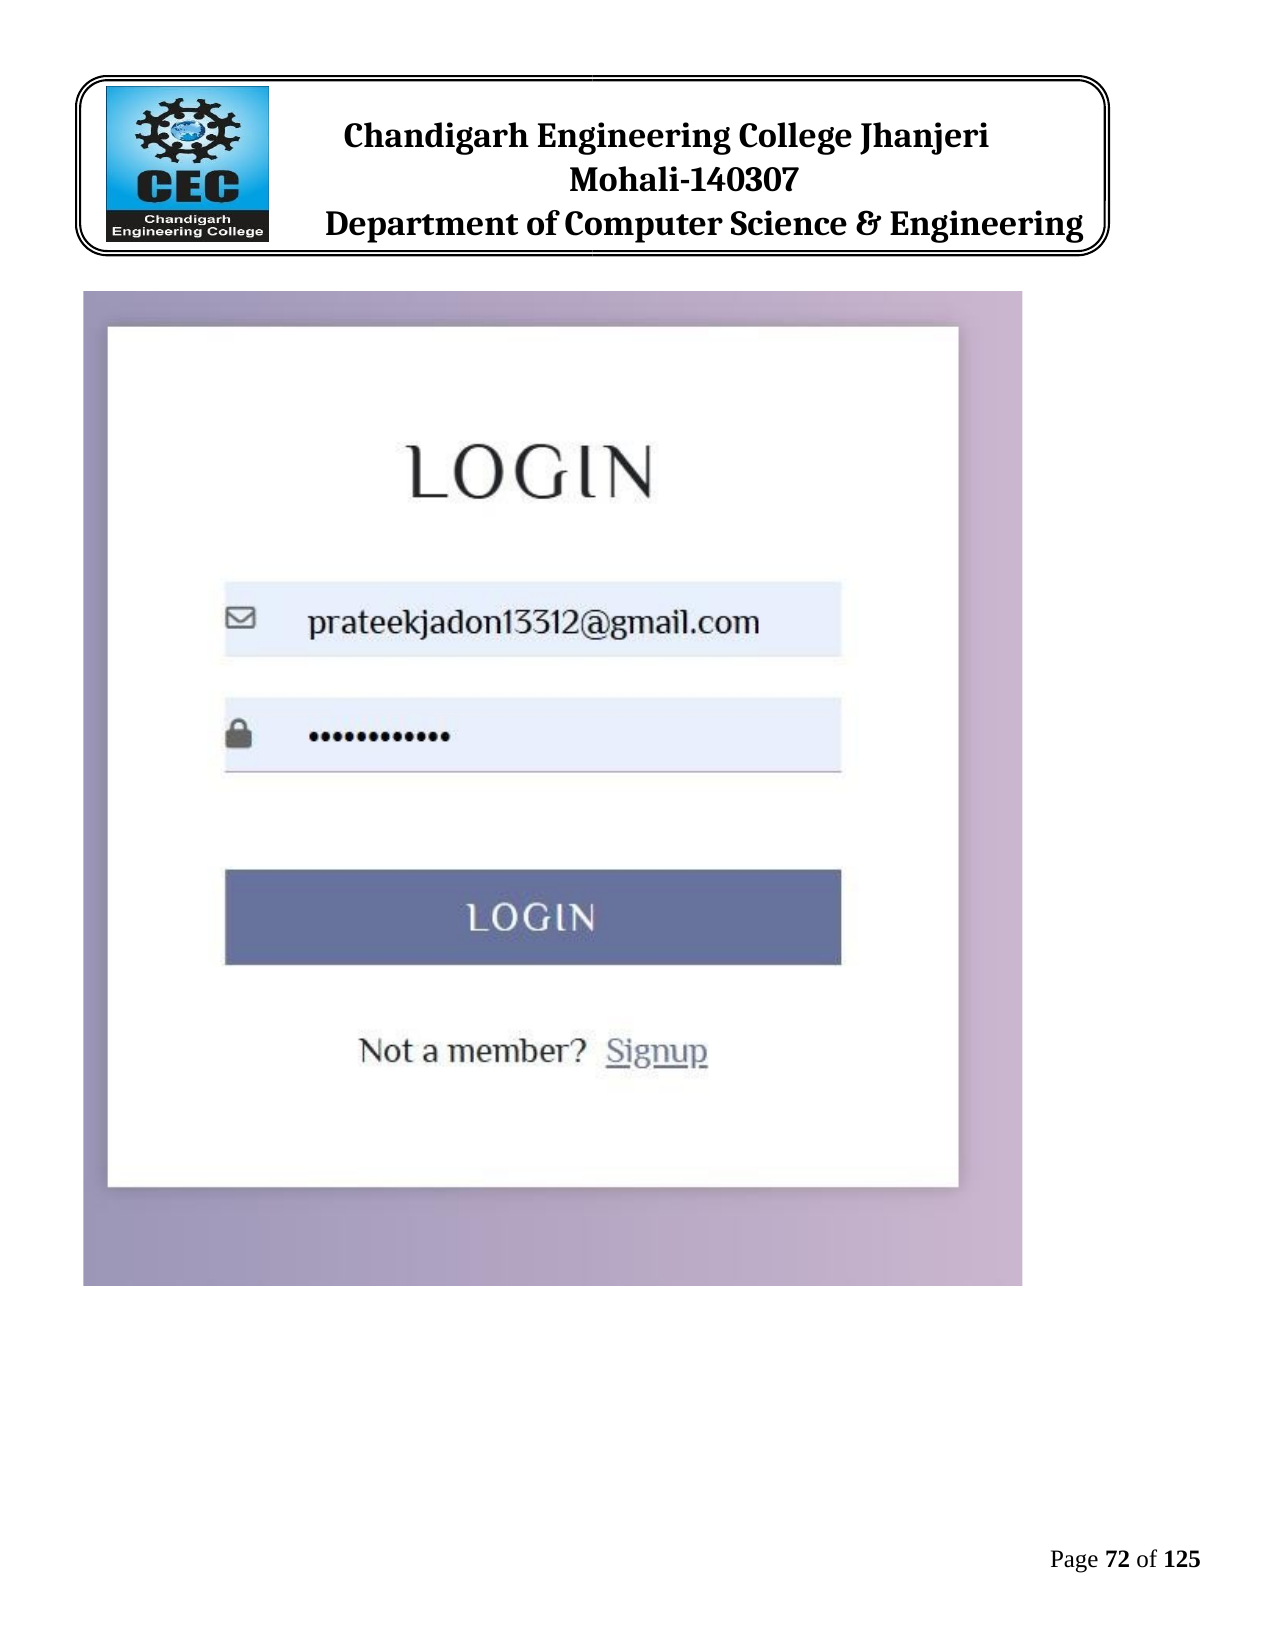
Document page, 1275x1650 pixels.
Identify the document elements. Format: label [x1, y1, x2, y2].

picture [83, 291, 1023, 1286]
picture [106, 86, 269, 204]
picture [106, 209, 269, 242]
